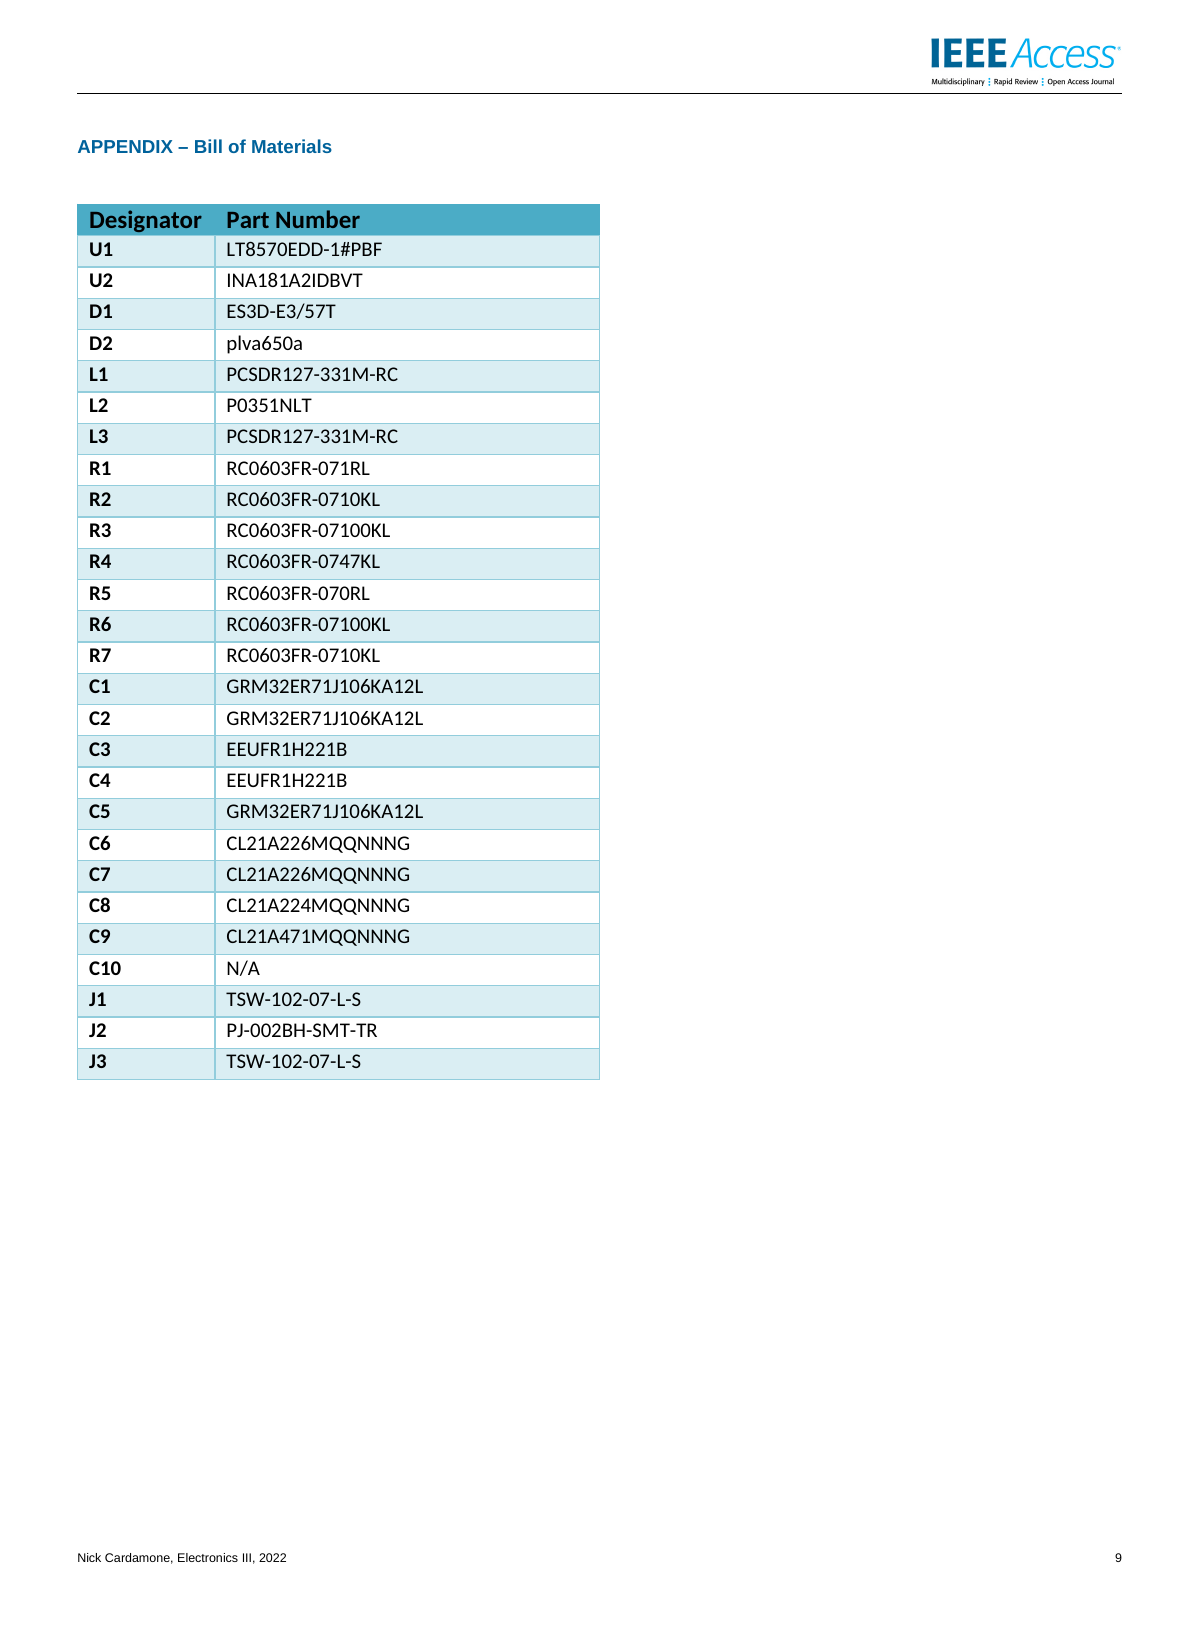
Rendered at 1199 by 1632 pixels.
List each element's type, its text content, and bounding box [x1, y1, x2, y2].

table_cell RC0603FR-07100KL [216, 518, 599, 548]
table_cell R2 [78, 486, 214, 516]
table_cell RC0603FR-071RL [216, 455, 599, 485]
table_header Part Number [216, 205, 599, 235]
table_cell RC0603FR-0710KL [216, 486, 599, 516]
table_cell C6 [78, 830, 214, 860]
table_cell PCSDR127-331M-RC [216, 361, 599, 391]
table_cell CL21A224MQQNNNG [216, 893, 599, 923]
table_cell C10 [78, 955, 214, 985]
table_cell TSW-102-07-L-S [216, 986, 599, 1016]
table_cell L2 [78, 393, 214, 423]
table_cell plva650a [216, 330, 599, 360]
table_cell C5 [78, 799, 214, 829]
table_cell J1 [78, 986, 214, 1016]
table_cell C7 [78, 861, 214, 891]
table_cell GRM32ER71J106KA12L [216, 705, 599, 735]
table_cell RC0603FR-0710KL [216, 643, 599, 673]
table_cell CL21A471MQQNNNG [216, 924, 599, 954]
table_cell C2 [78, 705, 214, 735]
picture [930, 37, 1122, 87]
table_cell U2 [78, 268, 214, 298]
table_cell GRM32ER71J106KA12L [216, 799, 599, 829]
table_cell TSW-102-07-L-S [216, 1049, 599, 1079]
table_cell PJ-002BH-SMT-TR [216, 1018, 599, 1048]
table_header Designator [78, 205, 214, 235]
table_cell EEUFR1H221B [216, 768, 599, 798]
table_cell L1 [78, 361, 214, 391]
table_cell U1 [78, 236, 214, 266]
table_cell J3 [78, 1049, 214, 1079]
table_cell R7 [78, 643, 214, 673]
table_cell P0351NLT [216, 393, 599, 423]
table_cell INA181A2IDBVT [216, 268, 599, 298]
table_cell GRM32ER71J106KA12L [216, 674, 599, 704]
table_cell C8 [78, 893, 214, 923]
table_cell RC0603FR-07100KL [216, 611, 599, 641]
table_cell D1 [78, 299, 214, 329]
table_cell RC0603FR-070RL [216, 580, 599, 610]
table_cell C4 [78, 768, 214, 798]
table_cell CL21A226MQQNNNG [216, 861, 599, 891]
table_cell R6 [78, 611, 214, 641]
table_cell R3 [78, 518, 214, 548]
table_cell ES3D-E3/57T [216, 299, 599, 329]
table_cell CL21A226MQQNNNG [216, 830, 599, 860]
table_cell C3 [78, 736, 214, 766]
table_cell C1 [78, 674, 214, 704]
table_cell R5 [78, 580, 214, 610]
table_cell D2 [78, 330, 214, 360]
table_cell J2 [78, 1018, 214, 1048]
table_cell R4 [78, 549, 214, 579]
table_cell EEUFR1H221B [216, 736, 599, 766]
table_cell RC0603FR-0747KL [216, 549, 599, 579]
table_cell L3 [78, 424, 214, 454]
table_cell N/A [216, 955, 599, 985]
table_cell R1 [78, 455, 214, 485]
table_cell LT8570EDD-1#PBF [216, 236, 599, 266]
text APPENDIX – Bill of Materials [77, 135, 578, 157]
table_cell PCSDR127-331M-RC [216, 424, 599, 454]
table_cell C9 [78, 924, 214, 954]
